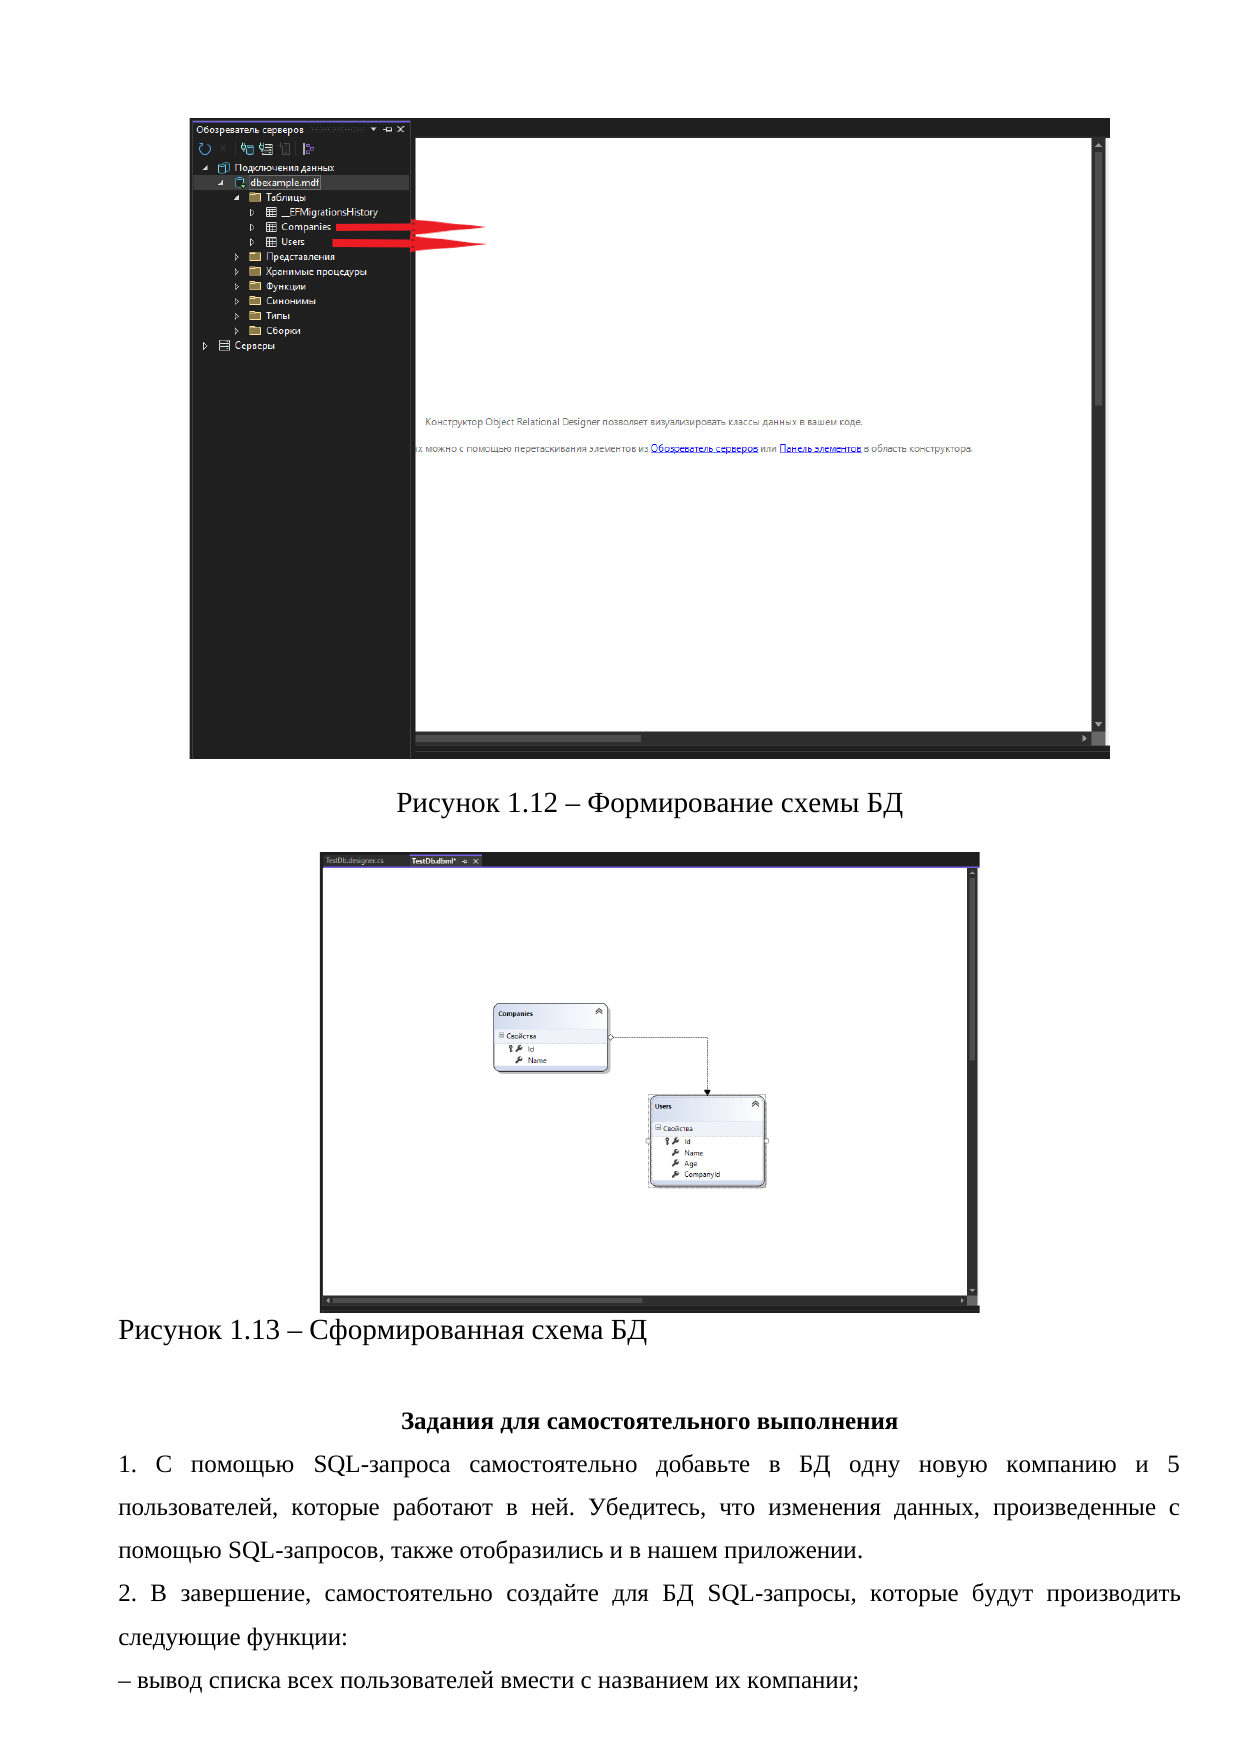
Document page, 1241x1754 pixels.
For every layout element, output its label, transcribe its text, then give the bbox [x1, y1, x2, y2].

picture [189, 118, 1110, 759]
text 2. В завершение, самостоятельно создайте для БД SQL-запросы, которые будут производить следующие функции: [118, 1578, 1181, 1650]
text 1. С помощью SQL-запроса самостоятельно добавьте в БД одну новую компанию и 5 пользователей, которые работают в ней. Убедитесь, что изменения данных, произведенные с помощью SQL-запросов, также отобразились и в нашем приложении. [118, 1449, 1181, 1564]
picture [319, 852, 980, 1313]
text Рисунок 1.13 – Сформированная схема БД [118, 1312, 1181, 1346]
text Задания для самостоятельного выполнения [118, 1406, 1181, 1435]
text – вывод списка всех пользователей вмести с названием их компании; [118, 1665, 1181, 1693]
text Рисунок 1.12 – Формирование схемы БД [118, 785, 1181, 819]
